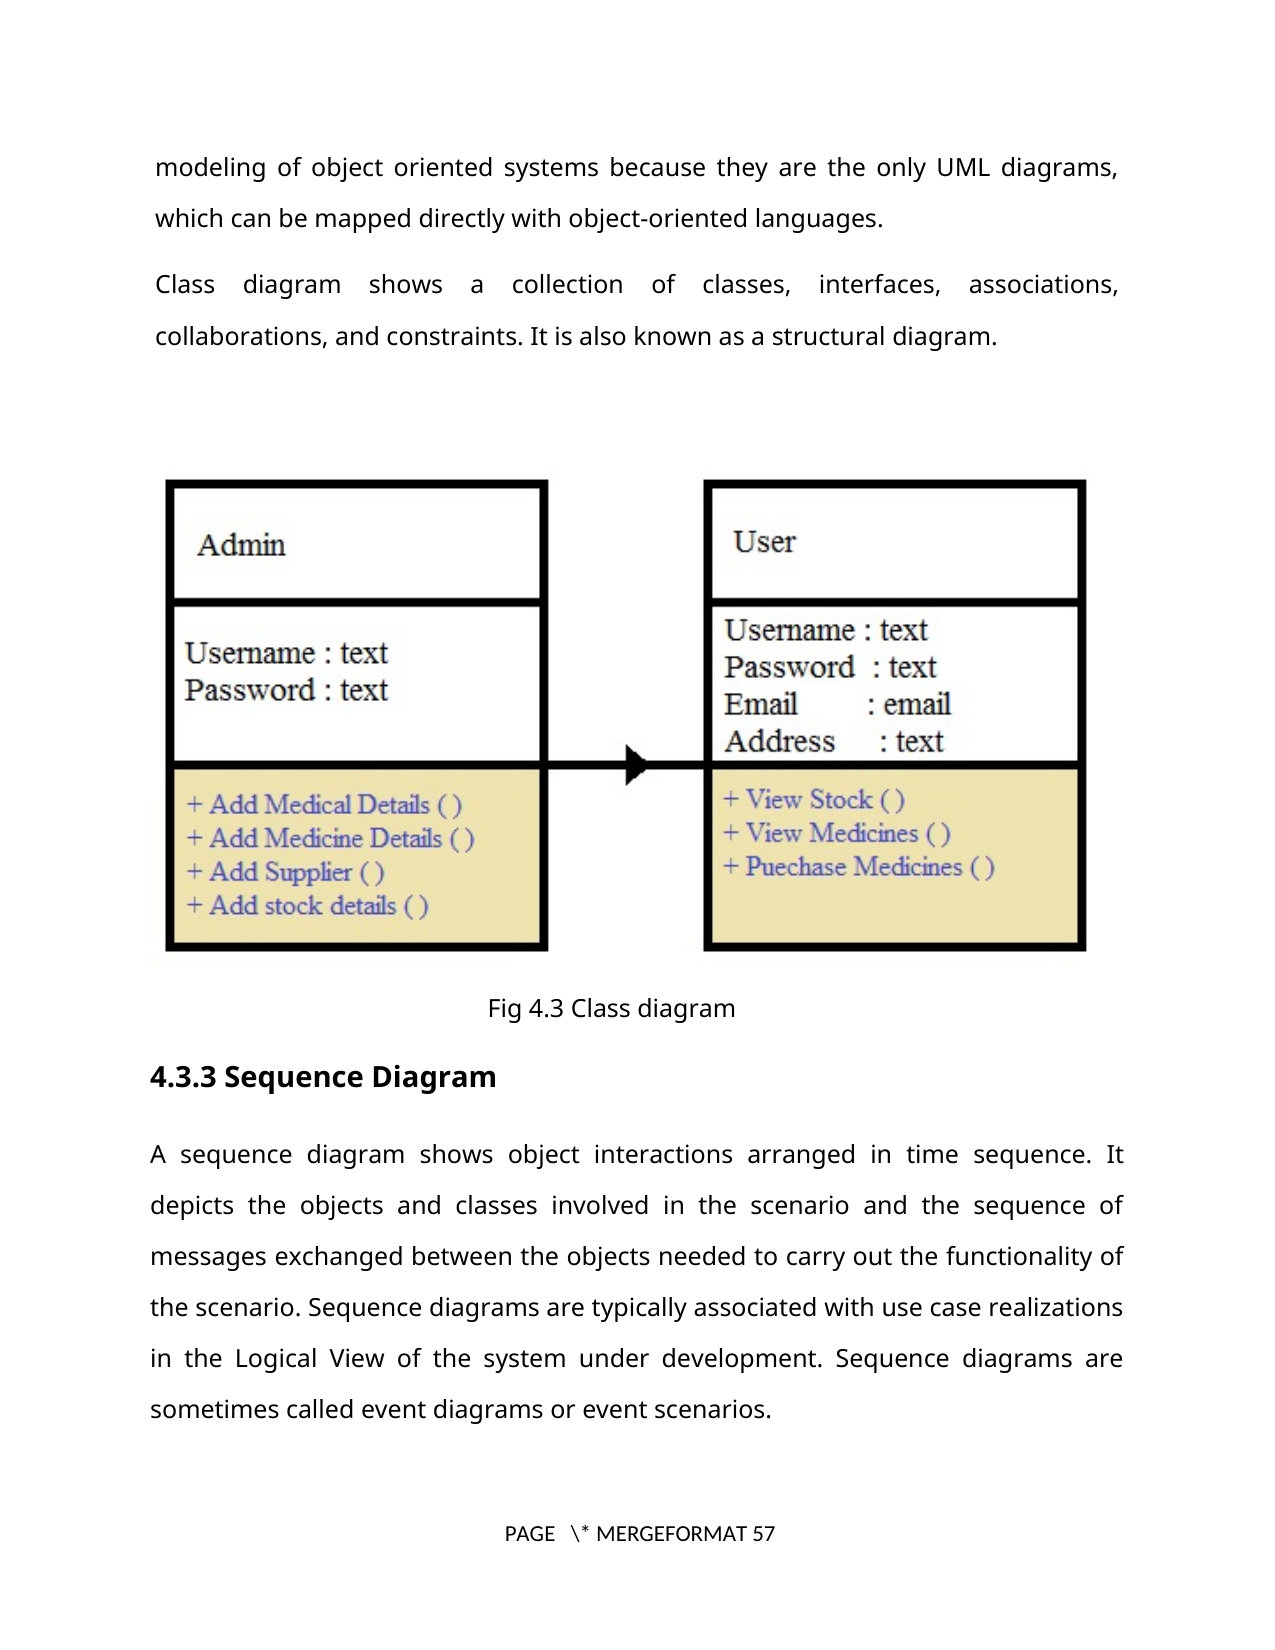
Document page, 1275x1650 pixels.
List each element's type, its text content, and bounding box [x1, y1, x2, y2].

text Class diagram shows a collection of classes, interfaces, associations, collaborations, and constraints. It is also known as a structural diagram. [155, 267, 1120, 352]
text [155, 150, 1120, 235]
text Fig 4.3 Class diagram [150, 991, 1120, 1024]
text A sequence diagram shows object interactions arranged in time sequence. It depicts the objects and classes involved in the scenario and the sequence of messages exchanged between the objects needed to carry out the functionality of the scenario. Sequence diagrams are typically associated with use case realizations in the Logical View of the system under development. Sequence diagrams are sometimes called event diagrams or event scenarios. [150, 1137, 1125, 1426]
picture [150, 457, 1099, 966]
text 4.3.3 Sequence Diagram [150, 1057, 1125, 1096]
